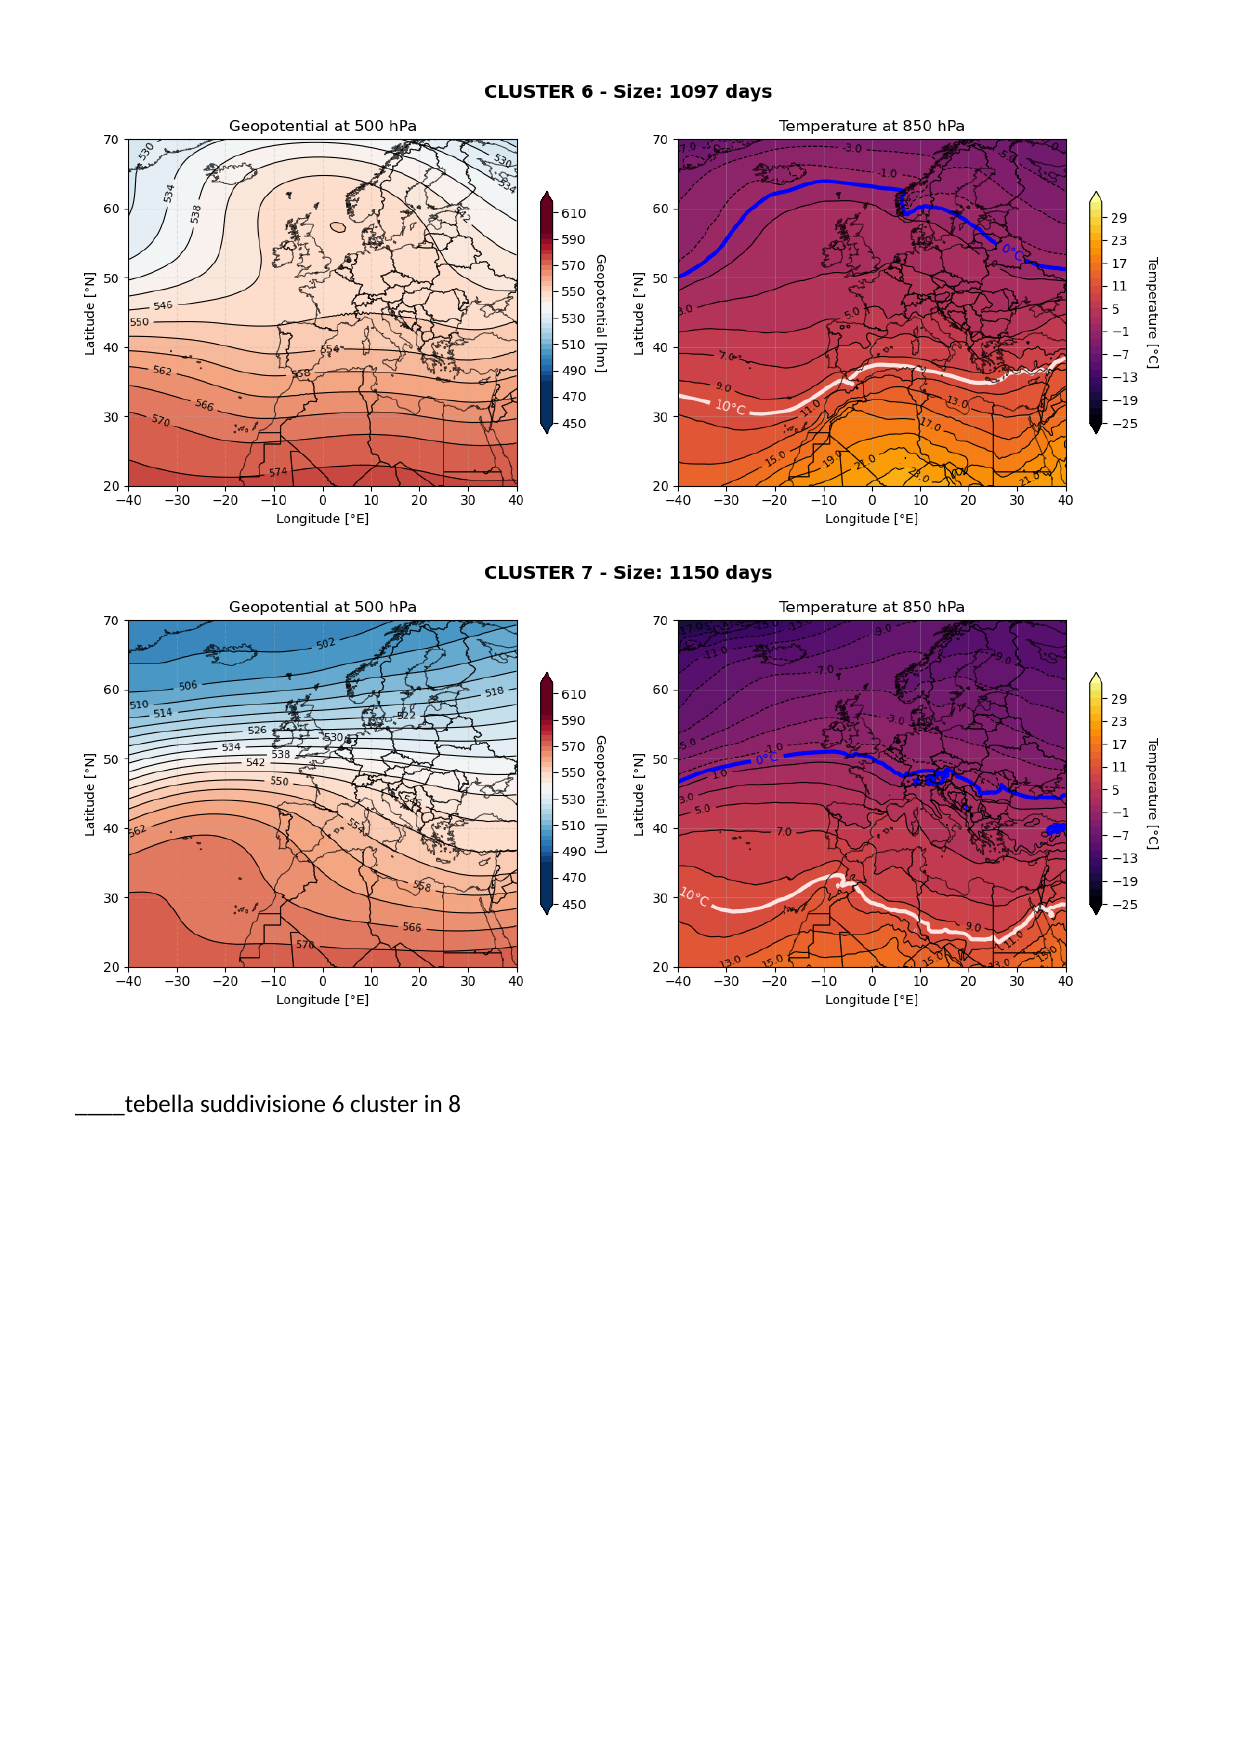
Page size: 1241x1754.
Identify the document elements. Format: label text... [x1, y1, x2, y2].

picture [75, 555, 1166, 1016]
text ____tebella suddivisione 6 cluster in 8 [75, 1088, 1165, 1119]
picture [75, 75, 1166, 535]
